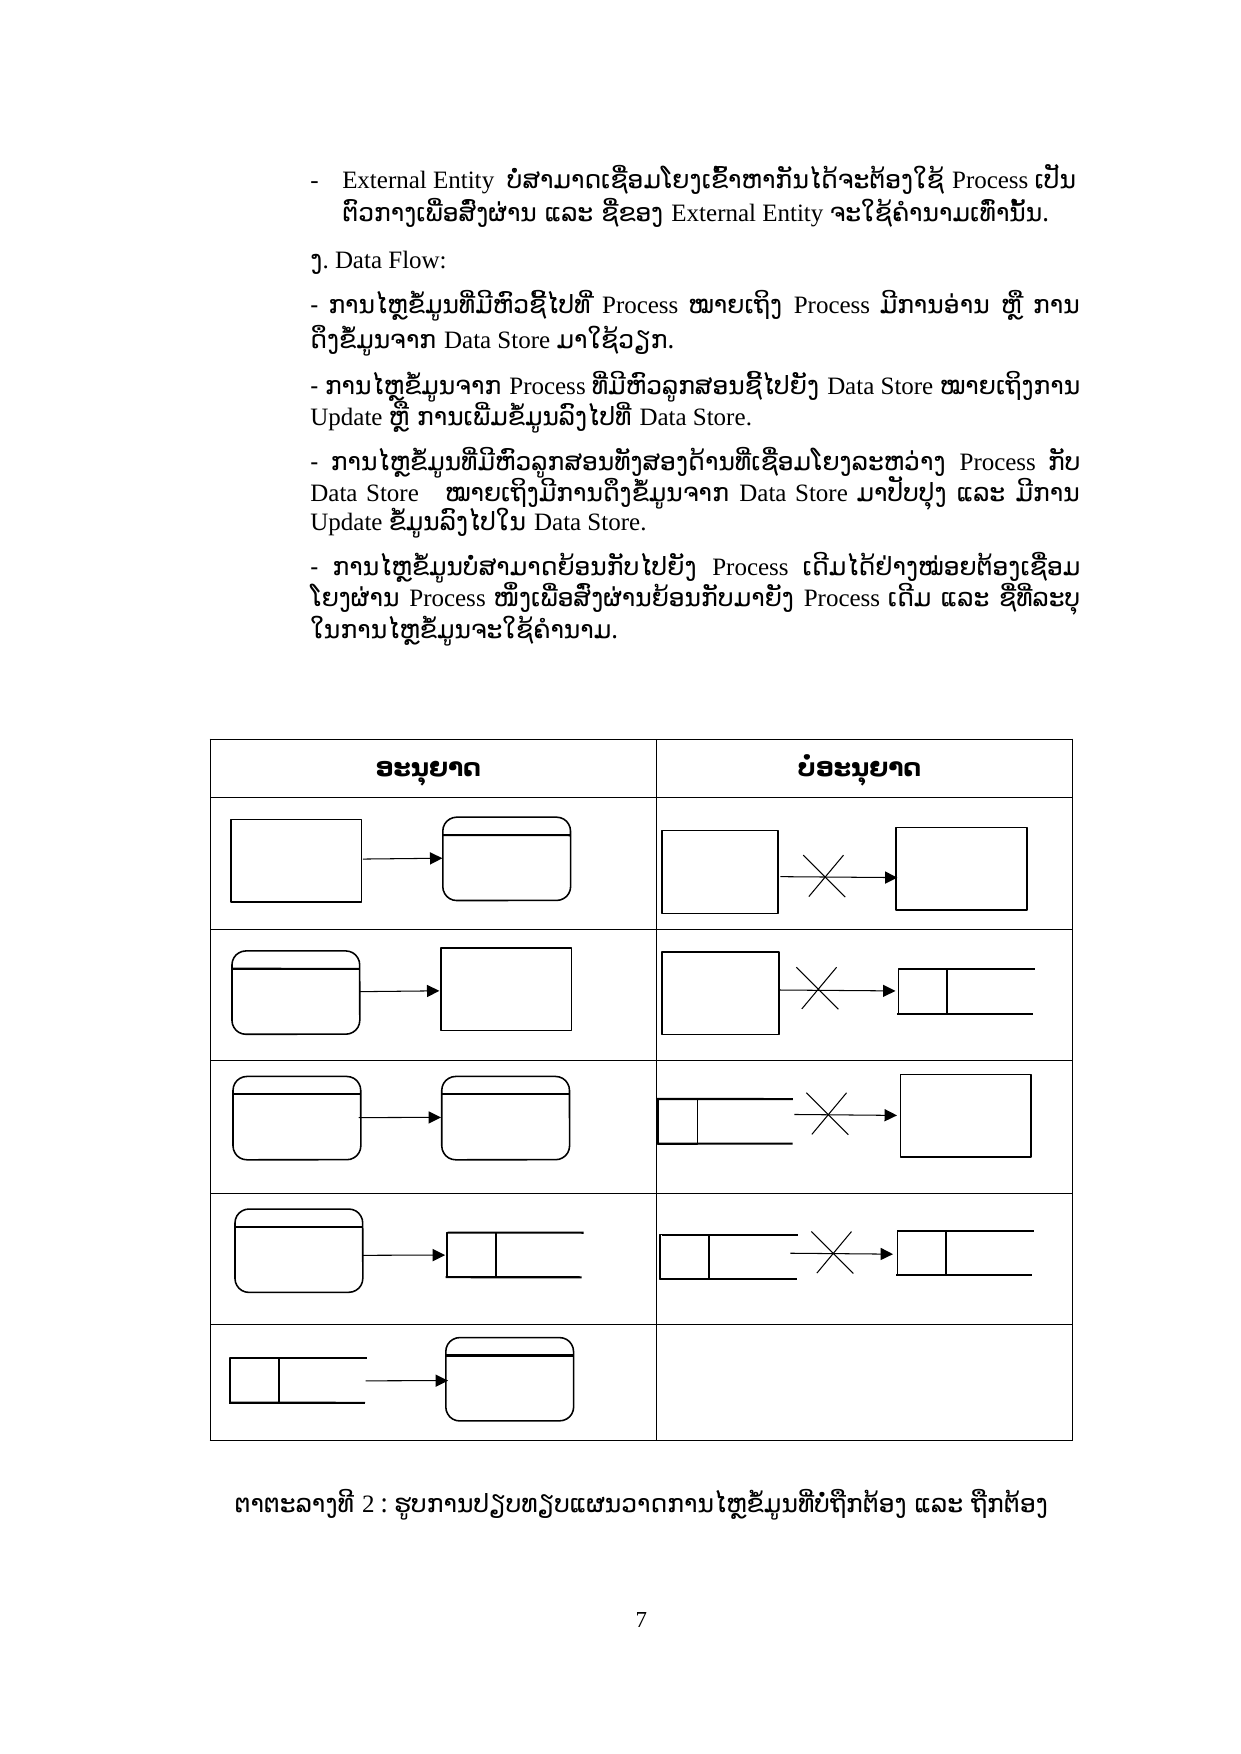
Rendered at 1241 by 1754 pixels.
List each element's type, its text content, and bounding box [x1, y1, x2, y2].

text - ການໄຫຼຂໍ້ມູນບໍ່ສາມາດຍ້ອນກັບໄປຍັງ Process ເດີມໄດ້ຢ່າງໝ່ອຍຕ້ອງເຊື່ອມໂຍງຜ່ານ Process ໜຶ່ງເພື່ອສົ່ງຜ່ານຍ້ອນກັບມາຍັງ Process ເດີມ ແລະ ຊື່ທີ່ລະບຸໃນການໄຫຼຂໍ້ມູນຈະໃຊ້ຄໍານາມ. [310, 549, 1080, 646]
text - External Entity ບໍ່ສາມາດເຊື່ອມໂຍງເຂົ້າຫາກັນໄດ້ຈະຕ້ອງໃຊ້ Process ເປັນຕົວກາງເພື່ອສົ່ງຜ່ານ ແລະ ຊື່ຂອງ External Entity ຈະໃຊ້ຄໍານາມເທົ່ານັ້ນ. [310, 165, 1080, 229]
table_cell [211, 1194, 656, 1323]
table_cell [211, 930, 656, 1060]
table_header ບໍ່ອະນຸຍາດ [657, 740, 1072, 797]
table_cell [657, 930, 1072, 1060]
table_cell [657, 798, 1072, 929]
text - ການໄຫຼຂໍ້ມູນທີ່ມີຫົວຊີ້ໄປທີ່ Process ໝາຍເຖິງ Process ມີການອ່ານ ຫຼື ການດຶງຂໍ້ມູນຈາກ Data Store ມາໃຊ້ວຽກ. [310, 287, 1080, 355]
text - ການໄຫຼຂໍ້ມູນຈາກ Process ທີ່ມີຫົວລູກສອນຊີ້ໄປຍັງ Data Store ໝາຍເຖິງການ Update ຫຼື ການເພີ່ມຂໍ້ມູນລົງໄປທີ່ Data Store. [310, 368, 1080, 431]
table_cell [657, 1194, 1072, 1323]
table_cell [657, 1061, 1072, 1193]
text ງ. Data Flow: [310, 245, 1080, 275]
table_header ອະນຸຍາດ [211, 740, 656, 797]
table_cell [211, 798, 656, 929]
text - ການໄຫຼຂໍ້ມູນທີ່ມີຫົວລູກສອນທັງສອງດ້ານທີ່ເຊື່ອມໂຍງລະຫວ່າງ Process ກັບ Data Store ໝາຍເຖິງມີການດຶງຂໍ້ມູນຈາກ Data Store ມາປັບປຸງ ແລະ ມີການ Update ຂໍ້ມູນລົງໄປໃນ Data Store. [310, 444, 1080, 536]
text ຕາຕະລາງທີ 2 : ຮູບການປຽບທຽບແຜນວາດການໄຫຼຂໍ້ມູນທີ່ບໍ່ຖືກຕ້ອງ ແລະ ຖືກຕ້ອງ [192, 1486, 1090, 1520]
table_cell [211, 1061, 656, 1193]
table_cell [211, 1325, 656, 1440]
table_cell [657, 1325, 1072, 1440]
